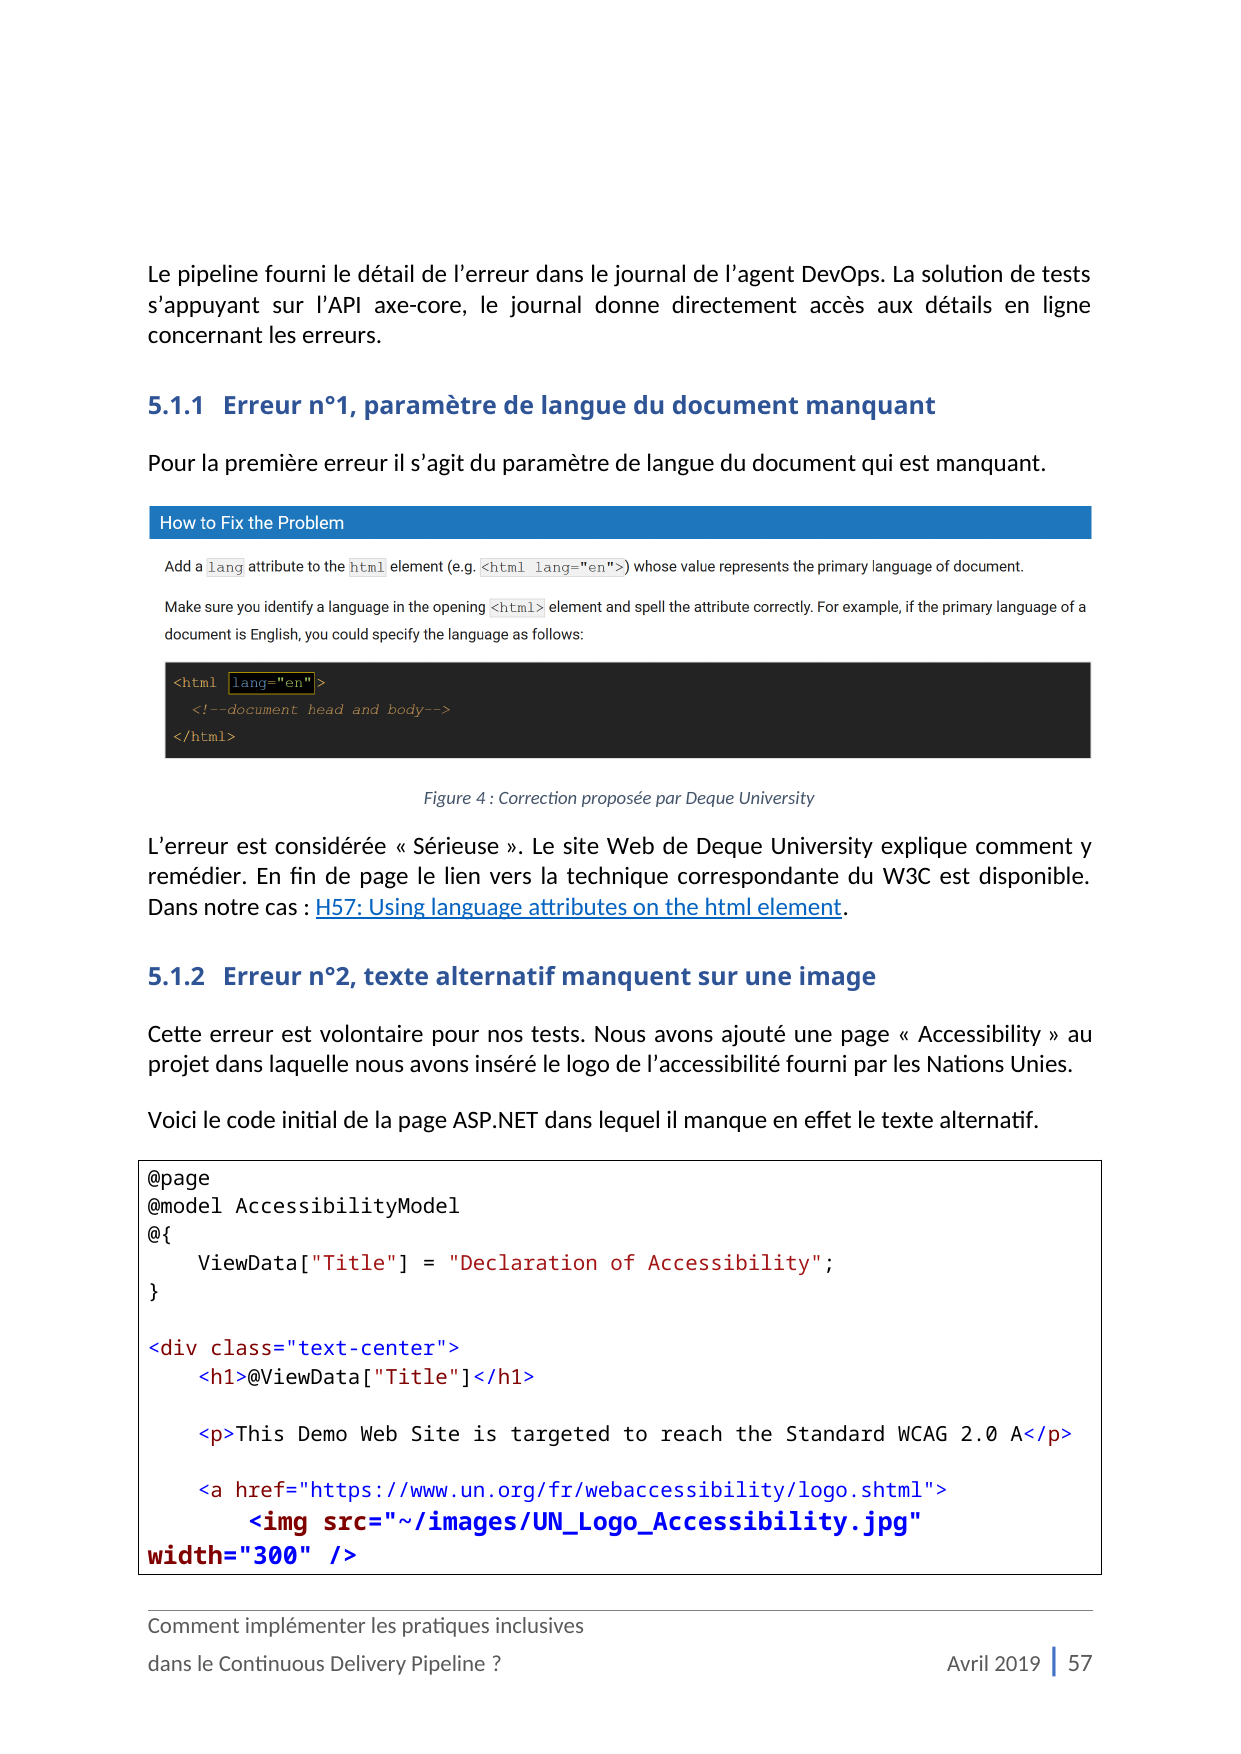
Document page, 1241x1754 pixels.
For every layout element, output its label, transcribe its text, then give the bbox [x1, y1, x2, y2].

text Le pipeline fourni le détail de l’erreur dans le journal de l’agent DevOps. La solution de tests s’appuyant sur l’API axe-core, le journal donne directement accès aux détails en ligne concernant les erreurs. [148, 259, 1093, 350]
text Voici le code initial de la page ASP.NET dans lequel il manque en effet le texte alternatif. [148, 1104, 1093, 1134]
picture [147, 502, 1097, 762]
text @page [139, 1161, 1101, 1191]
text L’erreur est considérée « Sérieuse ». Le site Web de Deque University explique comment y remédier. En fin de page le lien vers la technique correspondante du W3C est disponible. Dans notre cas : H57: Using language attributes on the html element. [148, 830, 1093, 921]
subtitle Erreur n°1, paramètre de langue du document manquant [148, 388, 1093, 422]
text } [148, 1276, 1093, 1305]
text @{ [148, 1219, 1093, 1248]
text ViewData["Title"] = "Declaration of Accessibility"; [148, 1248, 1093, 1276]
text <a href="https://www.un.org/fr/webaccessibility/logo.shtml"> [148, 1476, 1093, 1501]
text <h1>@ViewData["Title"]</h1> [148, 1362, 1093, 1390]
text Cette erreur est volontaire pour nos tests. Nous avons ajouté une page « Accessibility » au projet dans laquelle nous avons inséré le logo de l’accessibilité fourni par les Nations Unies. [148, 1018, 1093, 1079]
text <p>This Demo Web Site is targeted to reach the Standard WCAG 2.0 A</p> [148, 1419, 1093, 1447]
subtitle Erreur n°2, texte alternatif manquent sur une image [148, 959, 1093, 993]
text <img src="~/images/UN_Logo_Accessibility.jpg" width="300" /> [139, 1501, 1101, 1574]
text @model AccessibilityModel [148, 1191, 1093, 1219]
text <div class="text-center"> [148, 1333, 1093, 1362]
text Pour la première erreur il s’agit du paramètre de langue du document qui est manquant. [148, 447, 1093, 477]
